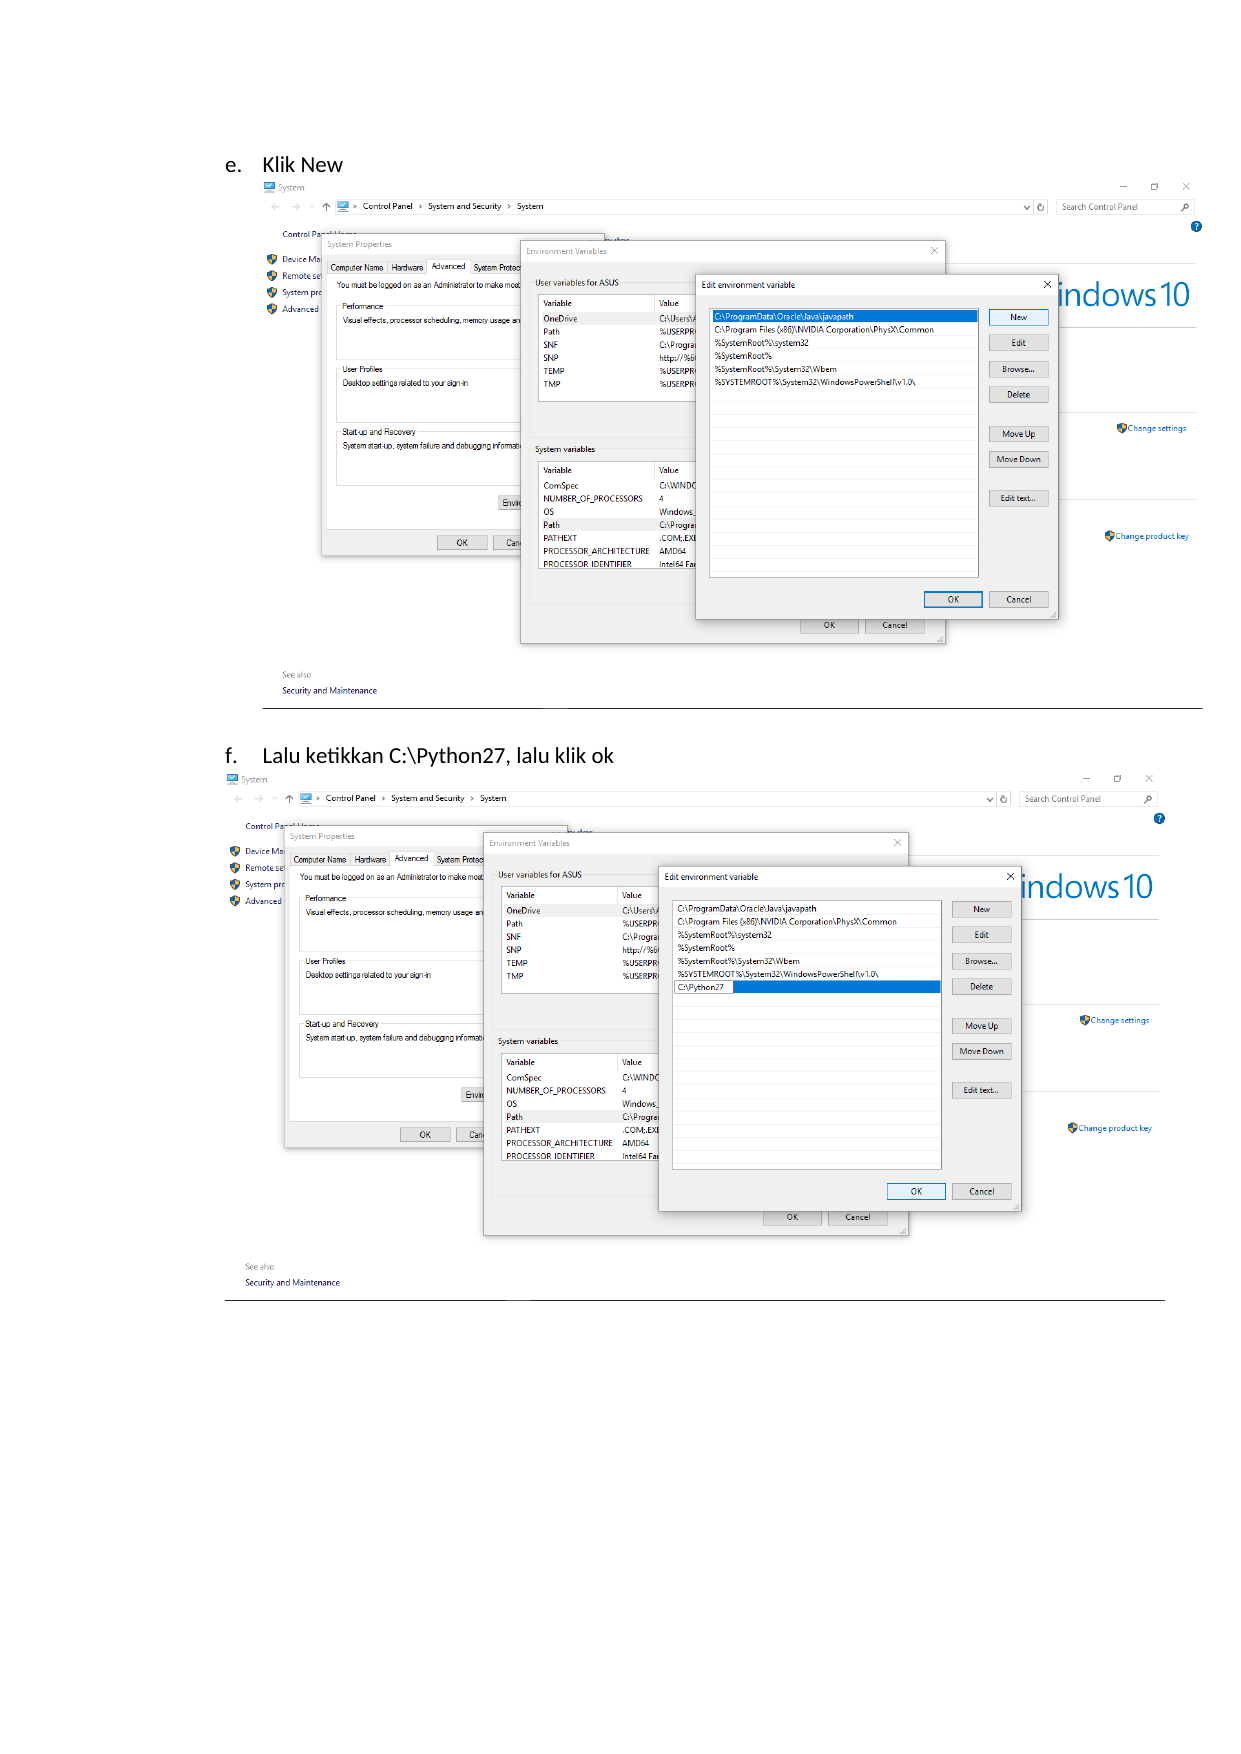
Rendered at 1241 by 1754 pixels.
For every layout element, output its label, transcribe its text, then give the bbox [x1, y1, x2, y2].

picture [262, 179, 1203, 709]
picture [225, 771, 1166, 1301]
list Lalu ketikkan C:\Python27, lalu klik ok [225, 741, 1090, 769]
list Klik New [225, 150, 1090, 178]
